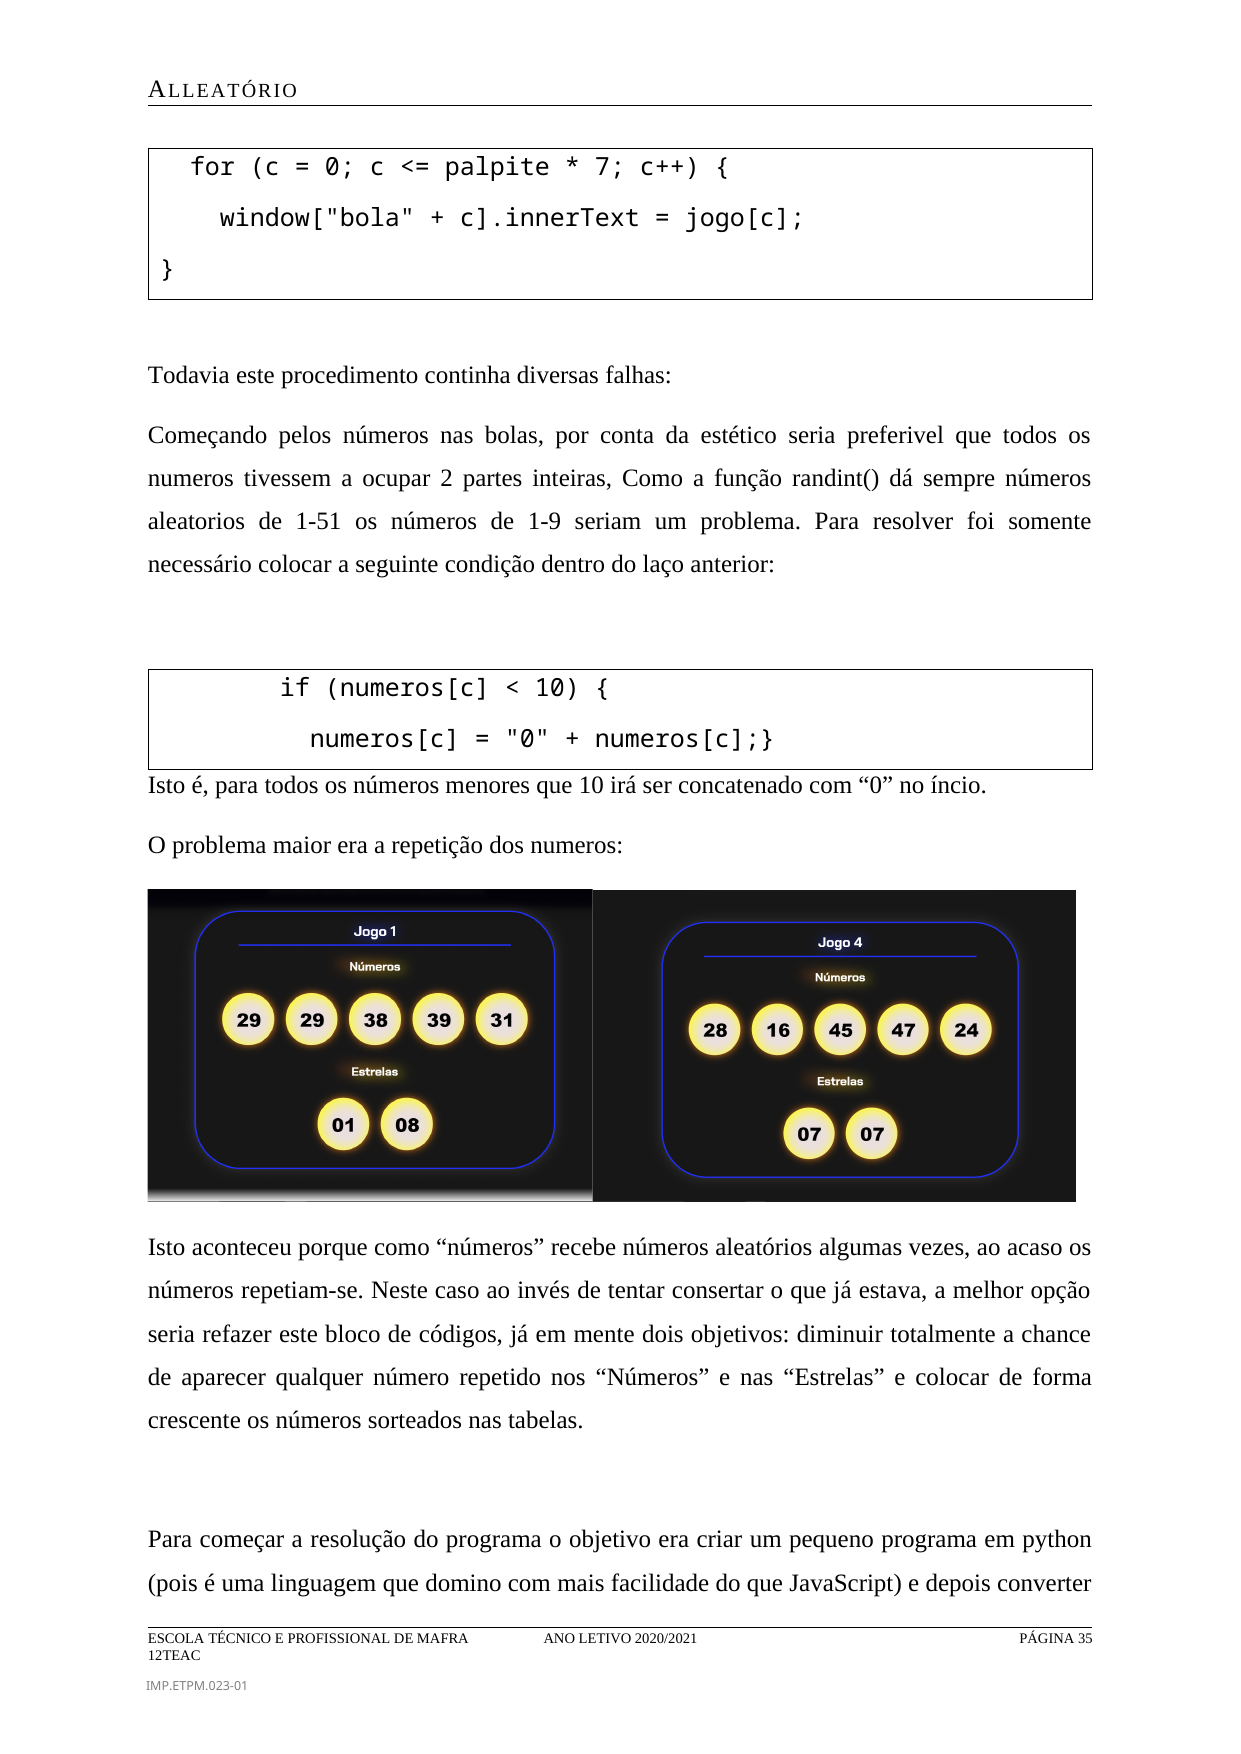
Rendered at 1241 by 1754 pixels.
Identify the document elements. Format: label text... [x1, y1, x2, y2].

text O problema maior era a repetição dos numeros: [148, 830, 1092, 859]
table_header for (c = 0; c <= palpite * 7; c++) { window["bola" + c].innerText = jogo[c]; } [149, 149, 1092, 299]
text Todavia este procedimento continha diversas falhas: [148, 360, 1092, 389]
table_header if (numeros[c] < 10) { numeros[c] = "0" + numeros[c];} [149, 670, 1092, 769]
picture [147, 889, 1076, 1202]
text Isto aconteceu porque como “números” recebe números aleatórios algumas vezes, ao acaso os números repetiam-se. Neste caso ao invés de tentar consertar o que já estava, a melhor opção seria refazer este bloco de códigos, já em mente dois objetivos: diminuir totalmente a chance de aparecer qualquer número repetido nos “Números” e nas “Estrelas” e colocar de forma crescente os números sorteados nas tabelas. [148, 1232, 1092, 1434]
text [148, 1524, 1092, 1596]
text Começando pelos números nas bolas, por conta da estético seria preferivel que todos os numeros tivessem a ocupar 2 partes inteiras, Como a função randint() dá sempre números aleatorios de 1-51 os números de 1-9 seriam um problema. Para resolver foi somente necessário colocar a seguinte condição dentro do laço anterior: [148, 420, 1092, 578]
text Isto é, para todos os números menores que 10 irá ser concatenado com “0” no íncio. [148, 770, 1092, 799]
